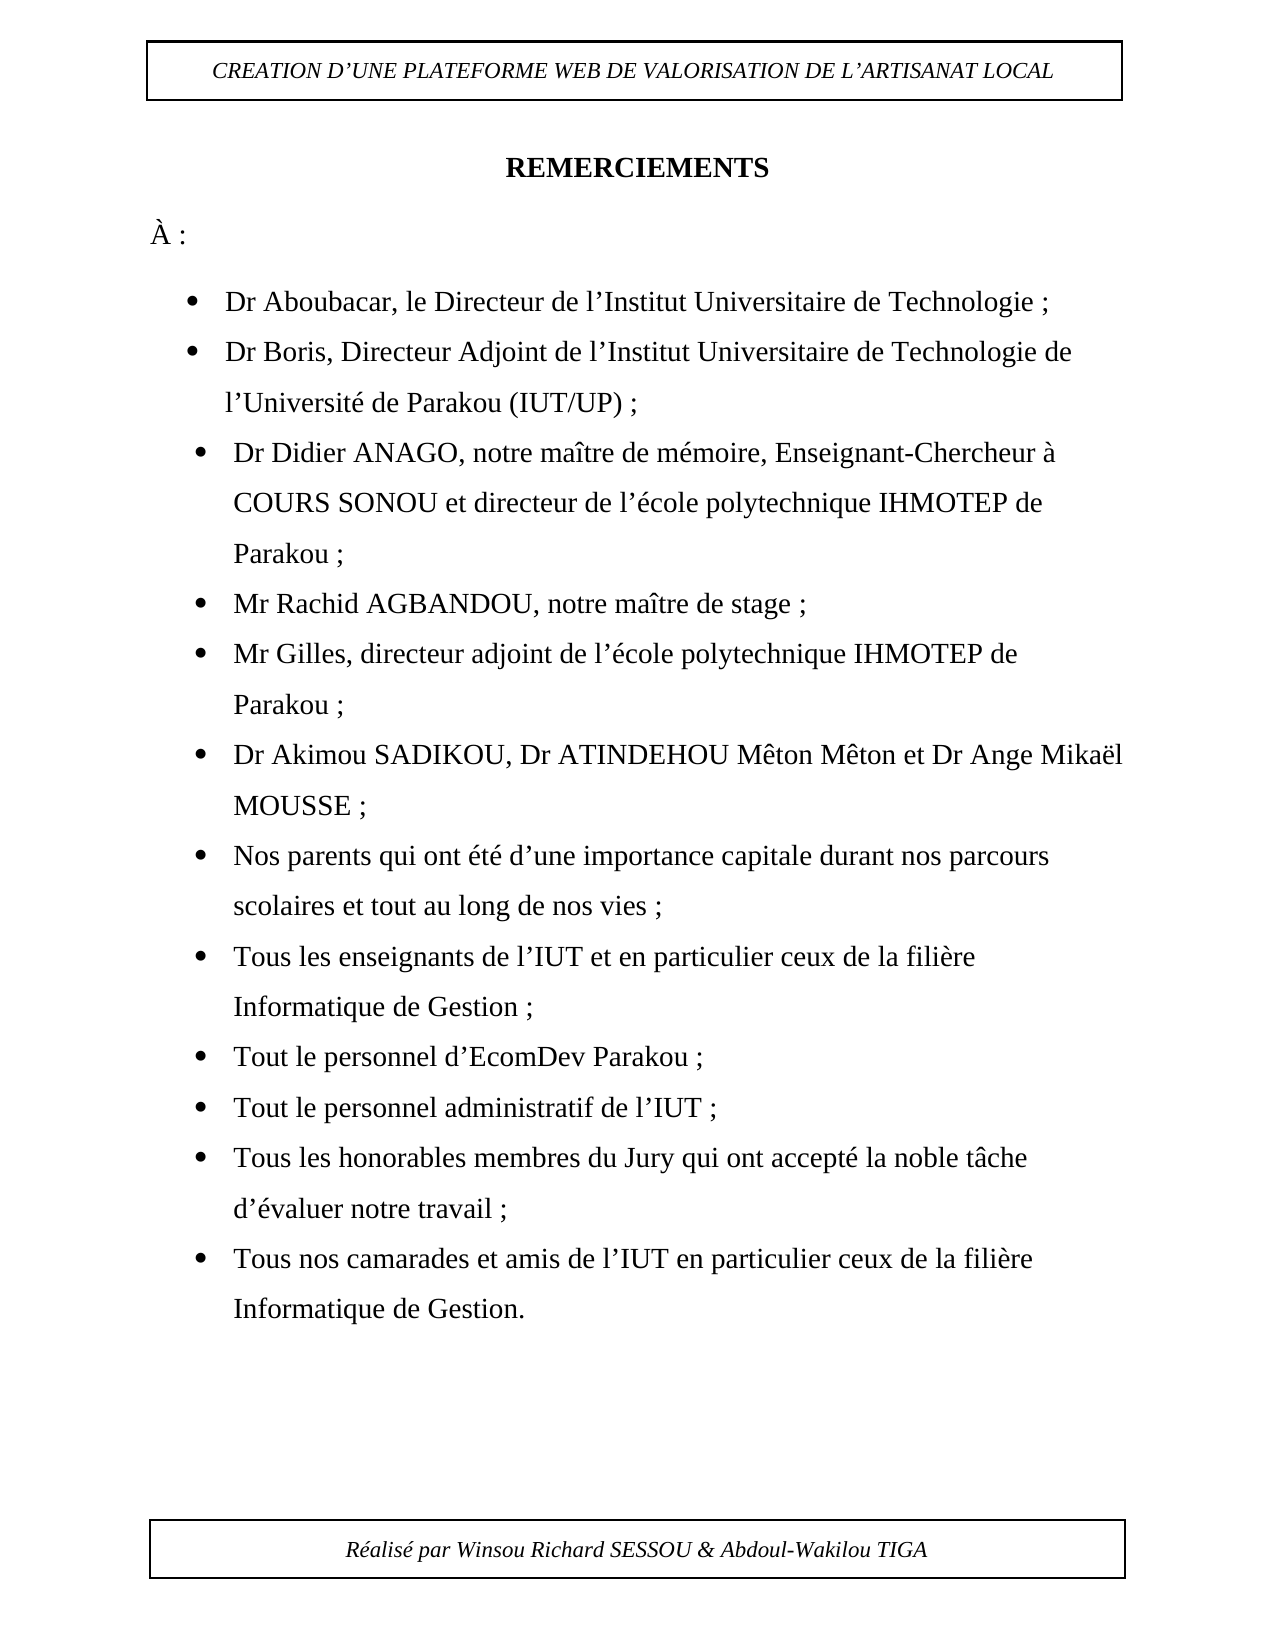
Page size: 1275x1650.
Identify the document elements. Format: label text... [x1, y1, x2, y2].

text À : [150, 217, 1125, 251]
list Tous les honorables membres du Jury qui ont accepté la noble tâche d’évaluer notre travail ; [196, 1140, 1125, 1224]
list Tout le personnel d’EcomDev Parakou ; [196, 1039, 1125, 1073]
list Tous les enseignants de l’IUT et en particulier ceux de la filière Informatique de Gestion ; [196, 939, 1125, 1023]
list Dr Didier ANAGO, notre maître de mémoire, Enseignant-Chercheur à COURS SONOU et directeur de l’école polytechnique IHMOTEP de Parakou ; [196, 435, 1125, 569]
list Dr Boris, Directeur Adjoint de l’Institut Universitaire de Technologie de l’Université de Parakou (IUT/UP) ; [187, 334, 1125, 418]
text REMERCIEMENTS [150, 150, 1125, 183]
list Mr Rachid AGBANDOU, notre maître de stage ; [196, 586, 1125, 620]
list Dr Akimou SADIKOU, Dr ATINDEHOU Mêton Mêton et Dr Ange Mikaël MOUSSE ; [196, 737, 1125, 821]
list Tout le personnel administratif de l’IUT ; [196, 1090, 1125, 1123]
list Mr Gilles, directeur adjoint de l’école polytechnique IHMOTEP de Parakou ; [196, 637, 1125, 721]
list Nos parents qui ont été d’une importance capitale durant nos parcours scolaires et tout au long de nos vies ; [196, 838, 1125, 922]
list Dr Aboubacar, le Directeur de l’Institut Universitaire de Technologie ; [187, 284, 1125, 318]
list Tous nos camarades et amis de l’IUT en particulier ceux de la filière Informatique de Gestion. [196, 1241, 1125, 1325]
